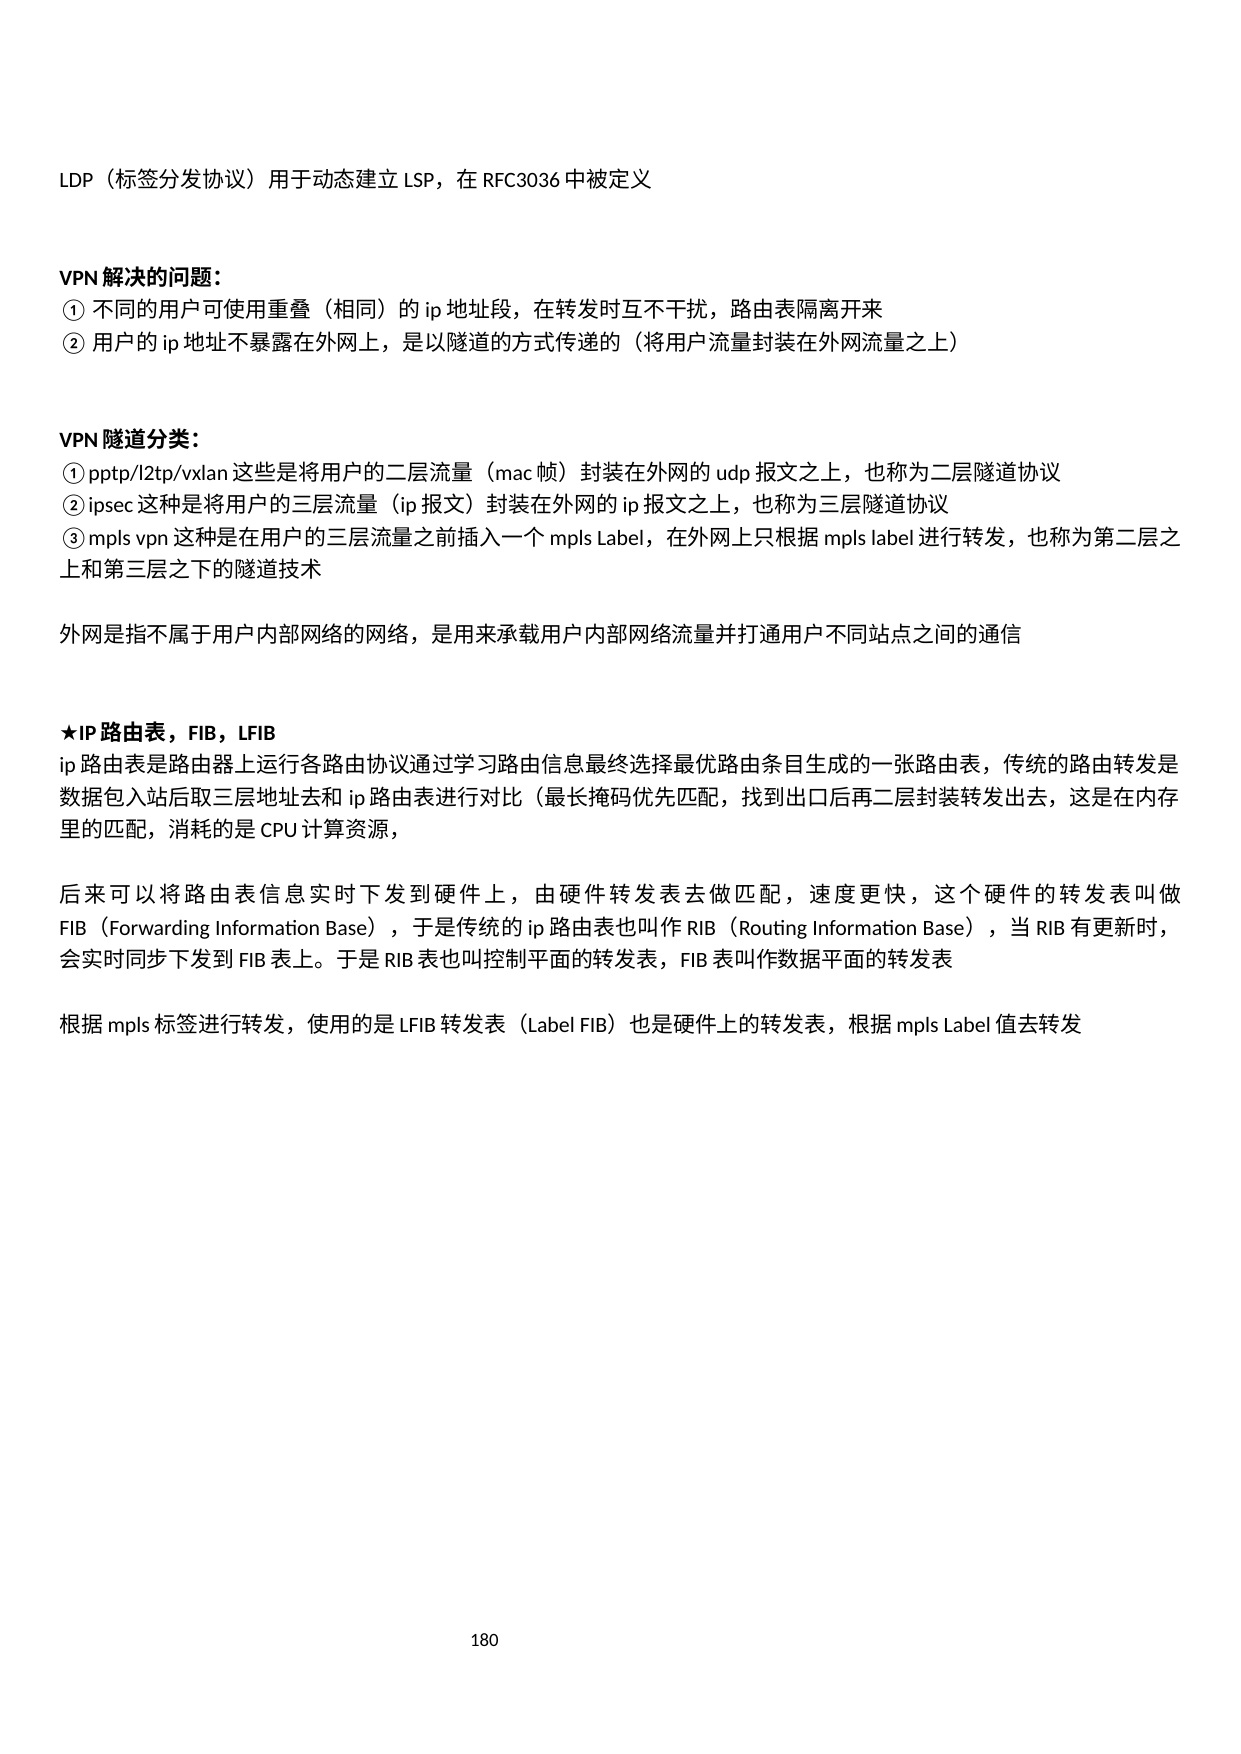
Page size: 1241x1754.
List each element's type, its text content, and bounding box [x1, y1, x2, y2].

text 外网是指不属于用户内部网络的网络，是用来承载用户内部网络流量并打通用户不同站点之间的通信 [59, 617, 1181, 649]
text ②用户的ip地址不暴露在外网上，是以隧道的方式传递的（将用户流量封装在外网流量之上） [59, 324, 1181, 357]
text ③mpls vpn这种是在用户的三层流量之前插入一个mpls Label，在外网上只根据mpls label进行转发，也称为第二层之上和第三层之下的隧道技术 [59, 519, 1181, 584]
text ip路由表是路由器上运行各路由协议通过学习路由信息最终选择最优路由条目生成的一张路由表，传统的路由转发是数据包入站后取三层地址去和ip路由表进行对比（最长掩码优先匹配，找到出口后再二层封装转发出去，这是在内存里的匹配，消耗的是CPU计算资源， [59, 747, 1181, 844]
text 后来可以将路由表信息实时下发到硬件上，由硬件转发表去做匹配，速度更快，这个硬件的转发表叫做FIB（Forwarding Information Base），于是传统的ip路由表也叫作RIB（Routing Information Base），当RIB有更新时，会实时同步下发到FIB表上。于是RIB表也叫控制平面的转发表，FIB表叫作数据平面的转发表 [59, 877, 1181, 974]
text LDP（标签分发协议）用于动态建立LSP，在RFC3036中被定义 [59, 162, 1181, 194]
text VPN解决的问题： [59, 259, 1181, 292]
text ①不同的用户可使用重叠（相同）的ip地址段，在转发时互不干扰，路由表隔离开来 [59, 292, 1181, 324]
text ★IP路由表，FIB，LFIB [59, 714, 1181, 747]
text 根据mpls标签进行转发，使用的是LFIB转发表（Label FIB）也是硬件上的转发表，根据mpls Label值去转发 [59, 1007, 1181, 1039]
text VPN隧道分类： [59, 422, 1181, 454]
text ①pptp/l2tp/vxlan这些是将用户的二层流量（mac帧）封装在外网的udp报文之上，也称为二层隧道协议 [59, 454, 1181, 487]
text ②ipsec这种是将用户的三层流量（ip报文）封装在外网的ip报文之上，也称为三层隧道协议 [59, 487, 1181, 519]
